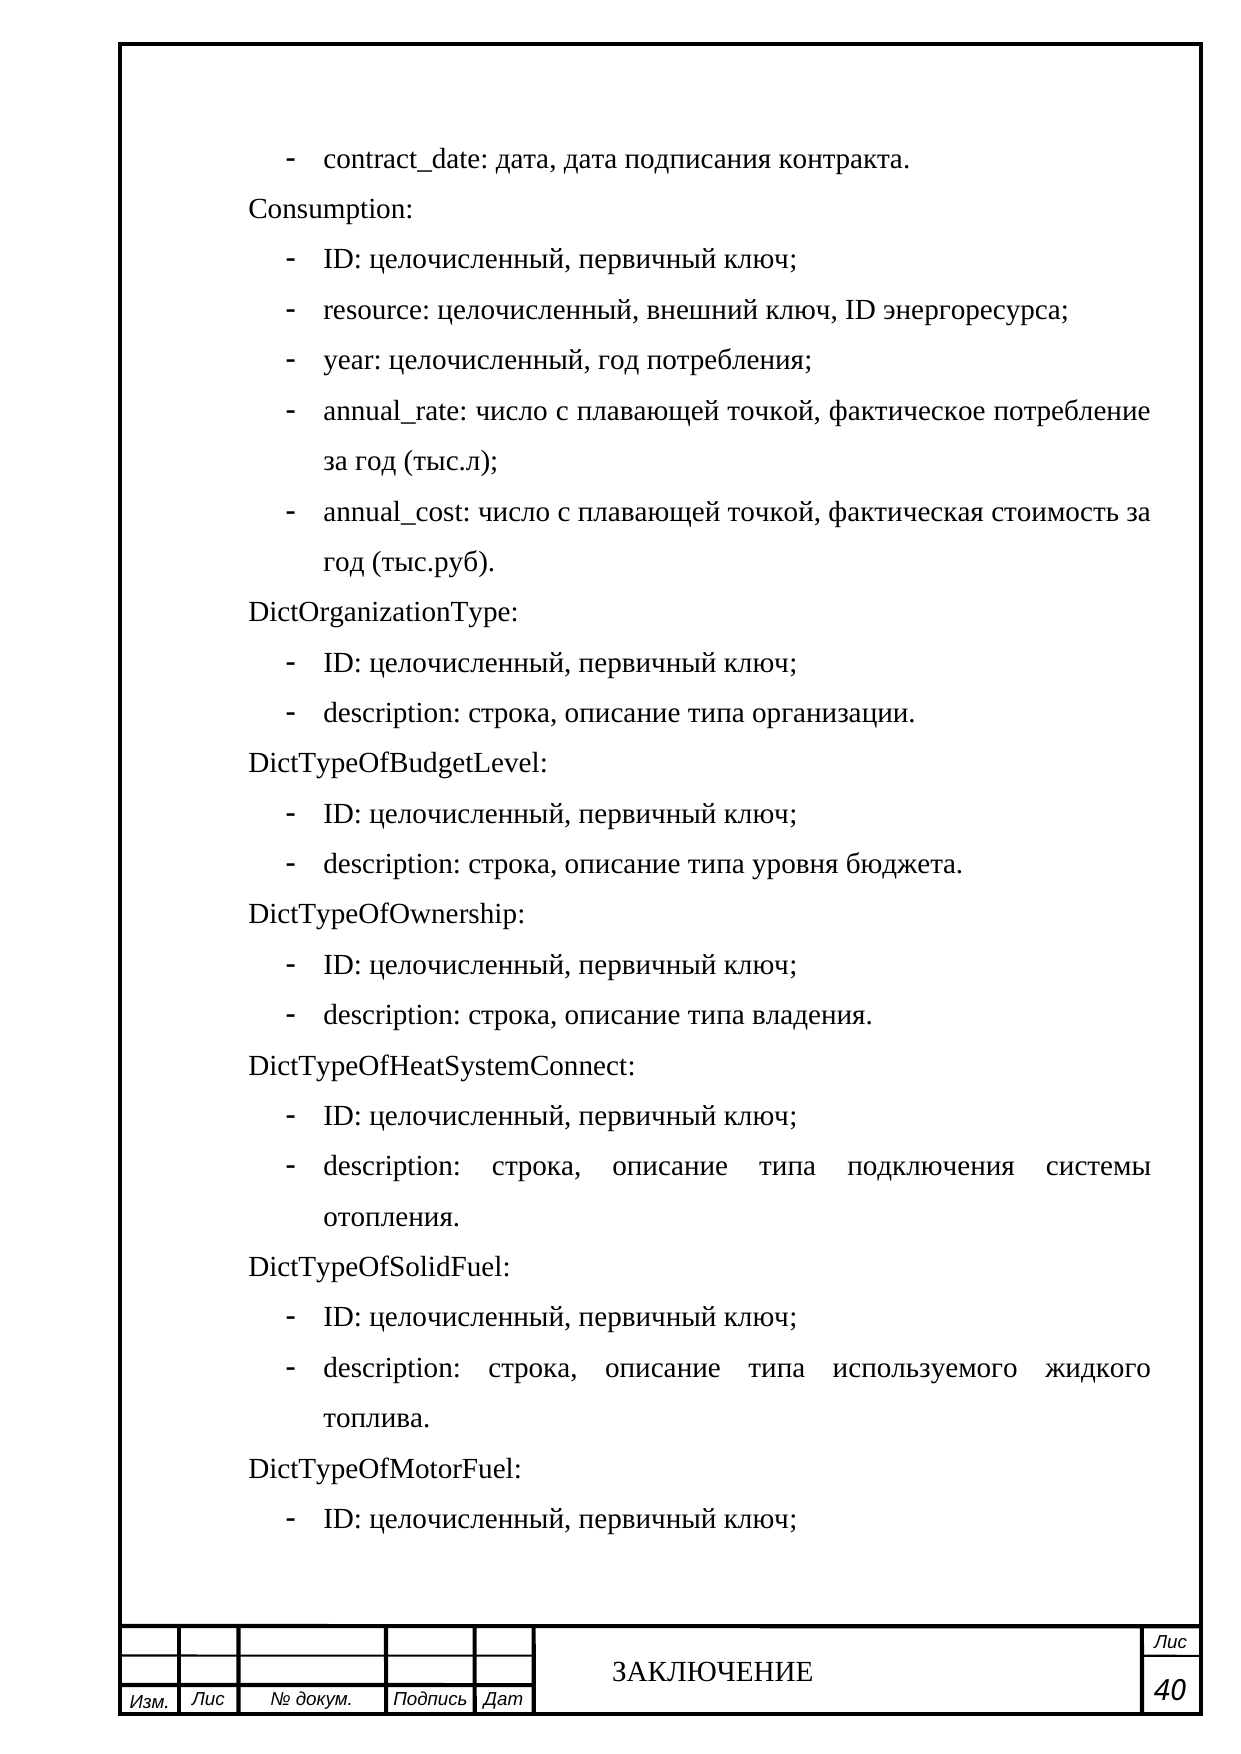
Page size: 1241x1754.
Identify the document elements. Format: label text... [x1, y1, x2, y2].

list ID: целочисленный, первичный ключ; [286, 947, 1152, 981]
list annual_rate: число с плавающей точкой, фактическое потребление за год (тыс.л); [286, 393, 1152, 477]
list ID: целочисленный, первичный ключ; [286, 1098, 1152, 1132]
list description: строка, описание типа подключения системы отопления. [286, 1148, 1152, 1232]
list ID: целочисленный, первичный ключ; [286, 796, 1152, 829]
text DictTypeOfHeatSystemConnect: [177, 1048, 1152, 1081]
list ID: целочисленный, первичный ключ; [286, 1501, 1152, 1535]
list description: строка, описание типа владения. [286, 997, 1152, 1031]
text DictTypeOfOwnership: [177, 897, 1152, 930]
list ID: целочисленный, первичный ключ; [286, 645, 1152, 678]
text DictTypeOfMotorFuel: [177, 1451, 1152, 1484]
list ID: целочисленный, первичный ключ; [286, 242, 1152, 275]
list description: строка, описание типа организации. [286, 695, 1152, 729]
text DictTypeOfSolidFuel: [177, 1249, 1152, 1283]
text DictTypeOfBudgetLevel: [177, 746, 1152, 779]
list contract_date: дата, дата подписания контракта. [286, 141, 1152, 174]
list resource: целочисленный, внешний ключ, ID энергоресурса; [286, 292, 1152, 326]
list year: целочисленный, год потребления; [286, 342, 1152, 376]
list annual_cost: число с плавающей точкой, фактическая стоимость за год (тыс.руб). [286, 494, 1152, 578]
text Consumption: [177, 191, 1152, 225]
list ID: целочисленный, первичный ключ; [286, 1299, 1152, 1333]
list description: строка, описание типа уровня бюджета. [286, 846, 1152, 880]
list description: строка, описание типа используемого жидкого топлива. [286, 1350, 1152, 1434]
text DictOrganizationType: [177, 594, 1152, 628]
